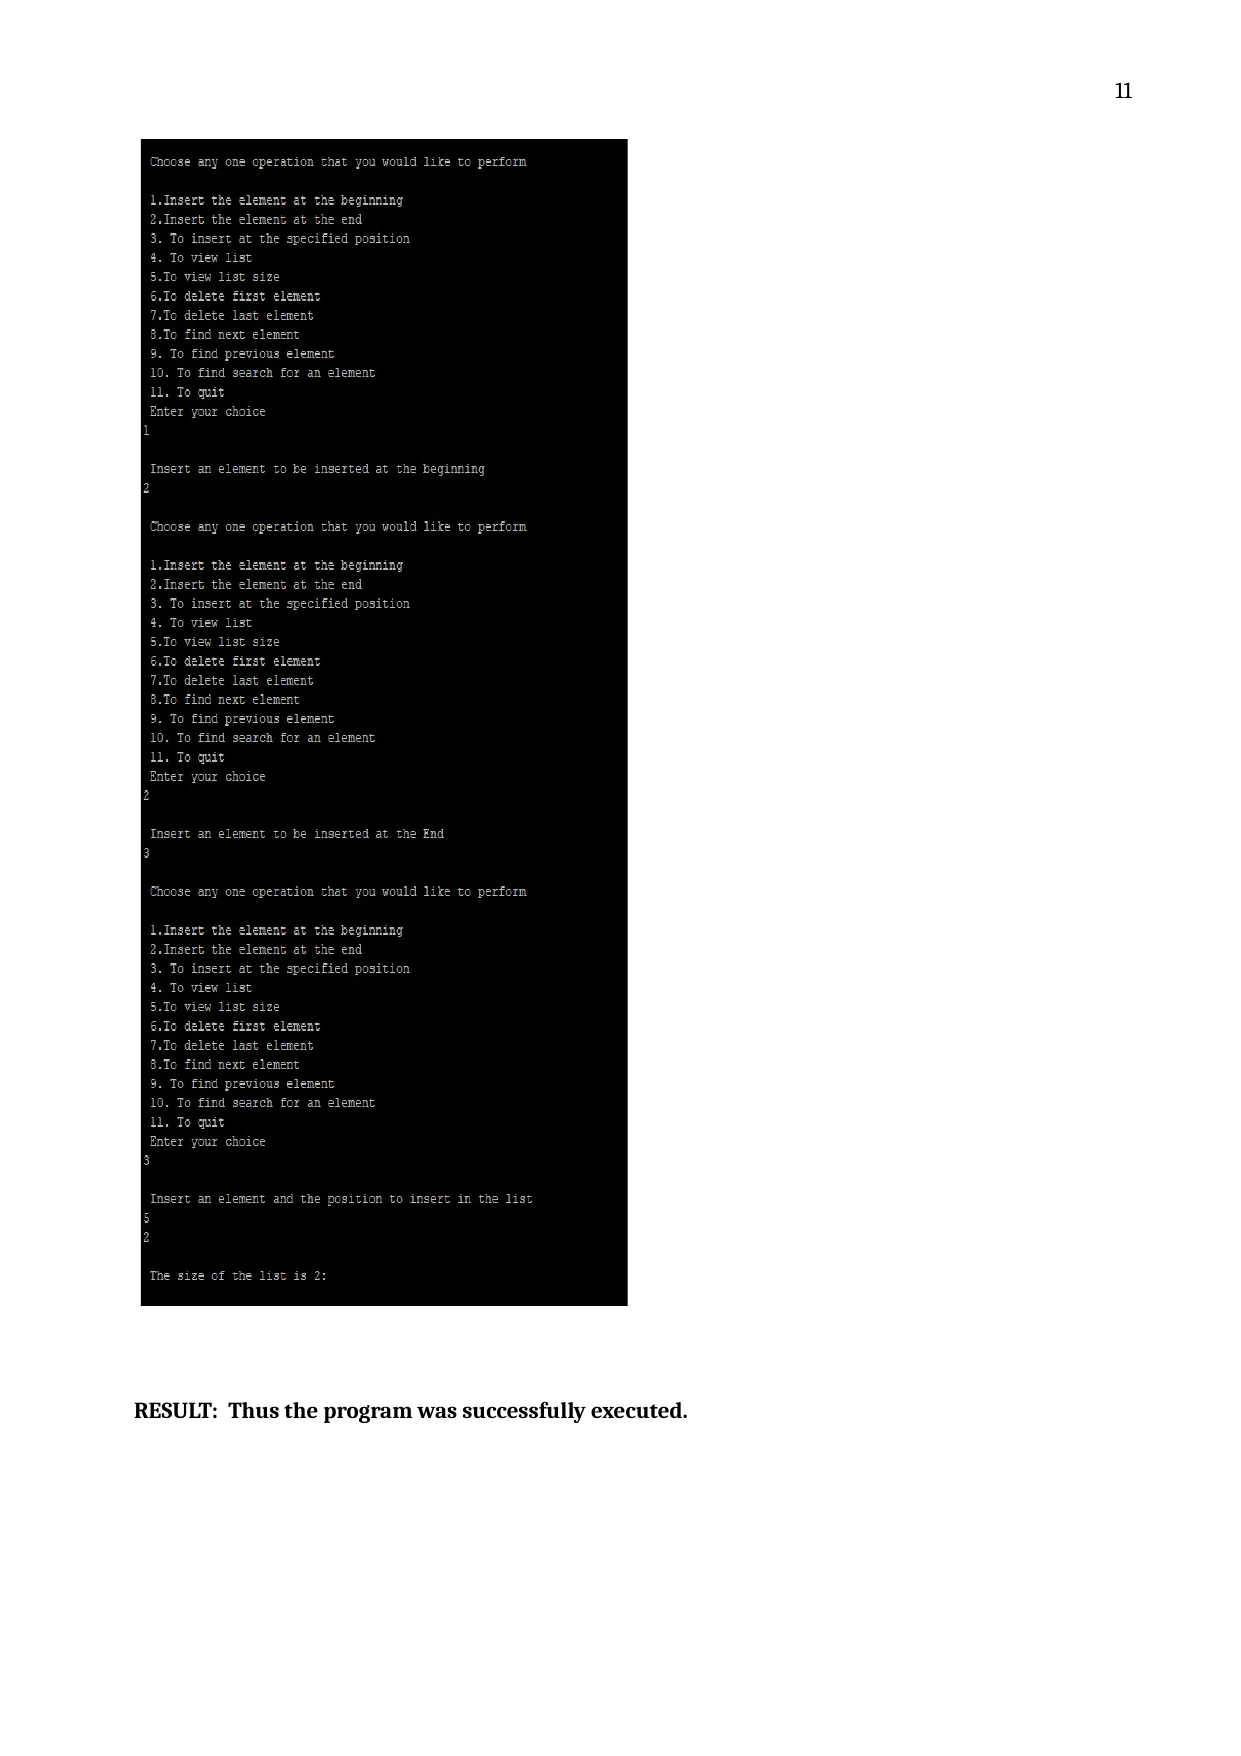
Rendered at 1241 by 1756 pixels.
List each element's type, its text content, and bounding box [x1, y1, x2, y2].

picture [140, 139, 628, 1306]
text RESULT: Thus the program was successfully executed. [134, 1398, 1136, 1424]
